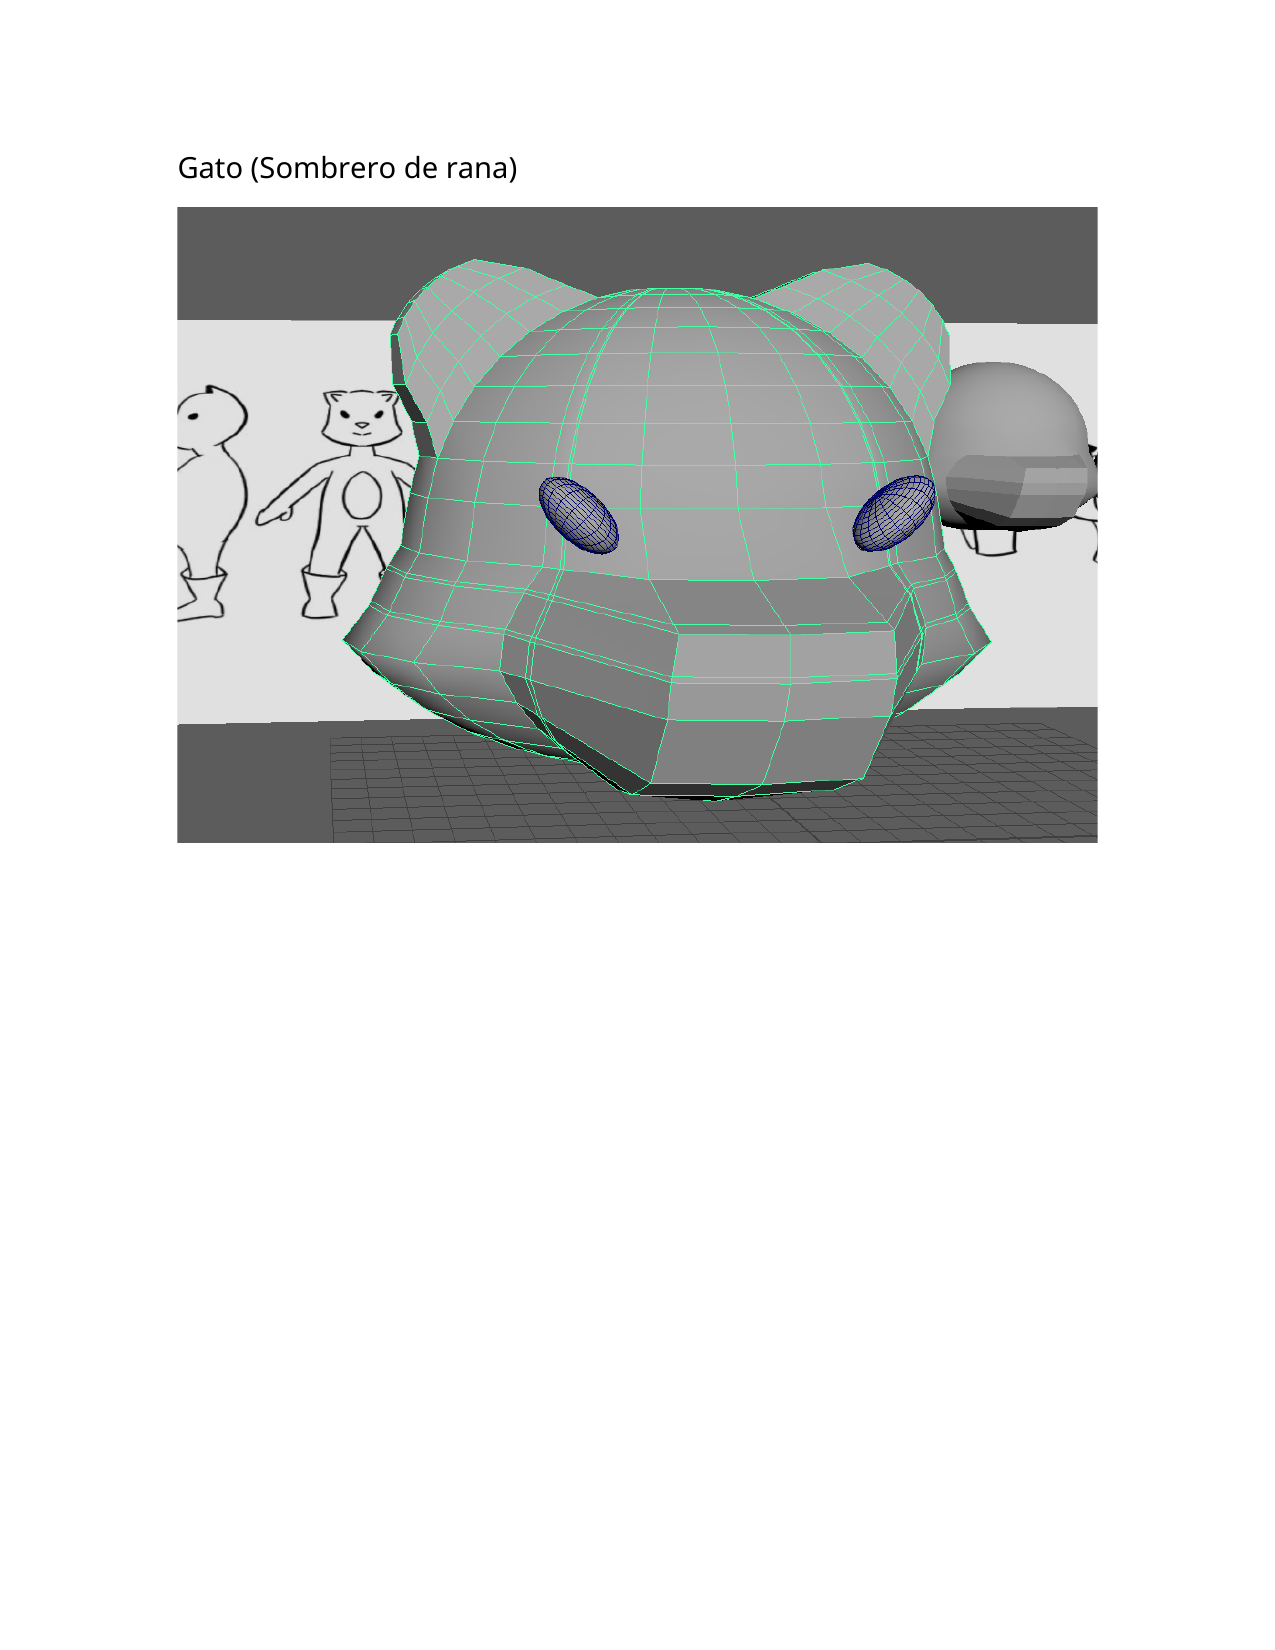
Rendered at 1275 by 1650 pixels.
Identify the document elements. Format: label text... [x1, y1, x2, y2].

text Gato (Sombrero de rana) [177, 148, 1098, 187]
picture [177, 207, 1098, 843]
